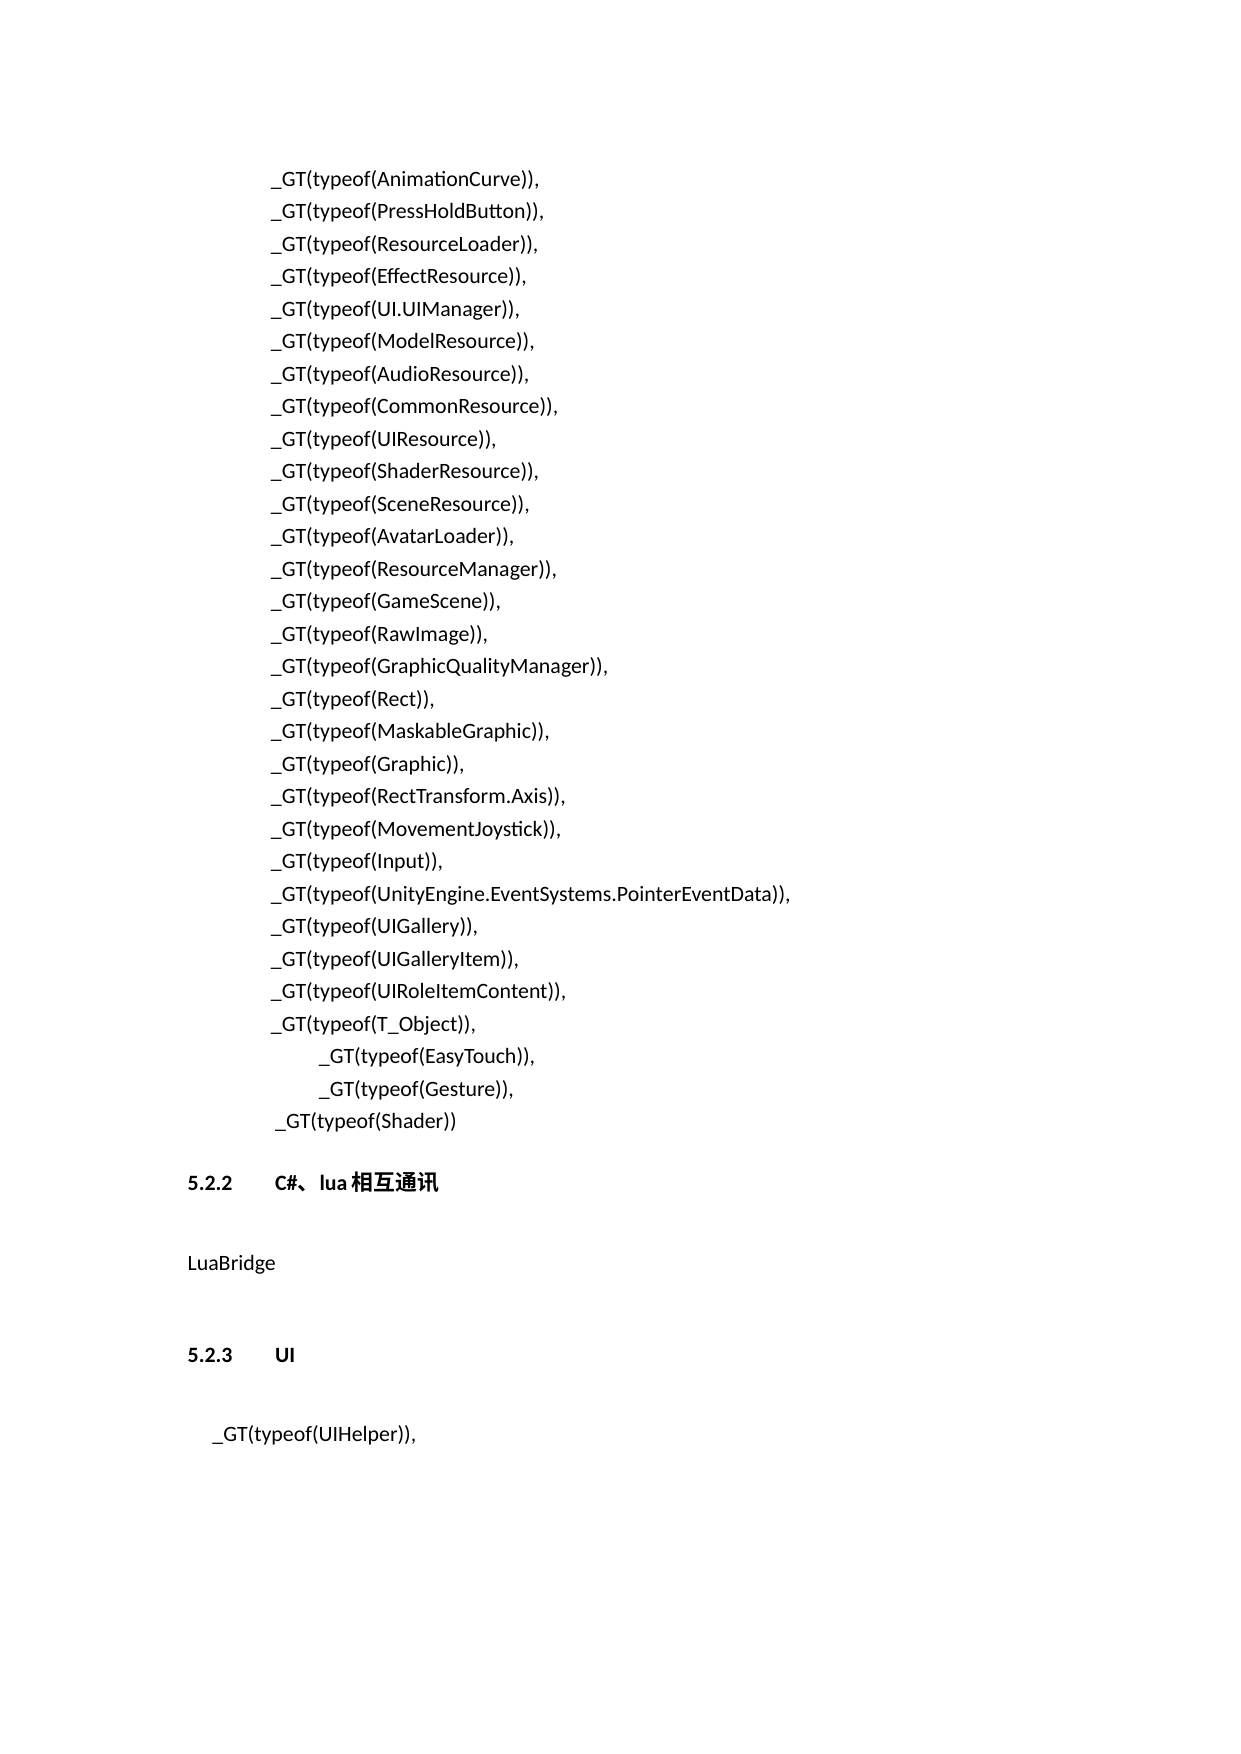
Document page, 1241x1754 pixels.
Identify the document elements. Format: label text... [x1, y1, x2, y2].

list _GT(typeof(GraphicQualityManager)), [187, 649, 1053, 682]
list _GT(typeof(ResourceManager)), [187, 552, 1053, 584]
list _GT(typeof(T_Object)), [187, 1007, 1053, 1039]
list _GT(typeof(RawImage)), [187, 617, 1053, 649]
list _GT(typeof(UIResource)), [187, 422, 1053, 454]
list _GT(typeof(AvatarLoader)), [187, 519, 1053, 552]
list _GT(typeof(GameScene)), [187, 584, 1053, 617]
list _GT(typeof(MaskableGraphic)), [187, 714, 1053, 747]
list _GT(typeof(AudioResource)), [187, 357, 1053, 389]
list _GT(typeof(UI.UIManager)), [187, 292, 1053, 324]
list _GT(typeof(EffectResource)), [187, 259, 1053, 292]
list _GT(typeof(ResourceLoader)), [187, 227, 1053, 259]
list _GT(typeof(UIRoleItemContent)), [187, 974, 1053, 1007]
list _GT(typeof(AnimationCurve)), [187, 162, 1053, 194]
list _GT(typeof(Gesture)), [187, 1072, 1053, 1104]
list _GT(typeof(UIHelper)), [187, 1418, 1053, 1450]
list _GT(typeof(SceneResource)), [187, 487, 1053, 519]
list _GT(typeof(UIGallery)), [187, 909, 1053, 942]
list _GT(typeof(ModelResource)), [187, 324, 1053, 357]
list _GT(typeof(Graphic)), [187, 747, 1053, 779]
list _GT(typeof(EasyTouch)), [187, 1039, 1053, 1072]
list _GT(typeof(ShaderResource)), [187, 454, 1053, 487]
list _GT(typeof(Input)), [187, 844, 1053, 877]
list _GT(typeof(RectTransform.Axis)), [187, 779, 1053, 812]
list _GT(typeof(MovementJoystick)), [187, 812, 1053, 844]
list _GT(typeof(Rect)), [187, 682, 1053, 714]
list _GT(typeof(Shader)) [187, 1104, 1053, 1137]
list LuaBridge [187, 1247, 1053, 1279]
list _GT(typeof(UIGalleryItem)), [187, 942, 1053, 974]
subtitle C#、lua相互通讯 [187, 1164, 1053, 1197]
list _GT(typeof(PressHoldButton)), [187, 194, 1053, 227]
subtitle UI [187, 1339, 1053, 1371]
list _GT(typeof(CommonResource)), [187, 389, 1053, 422]
list _GT(typeof(UnityEngine.EventSystems.PointerEventData)), [187, 877, 1053, 909]
